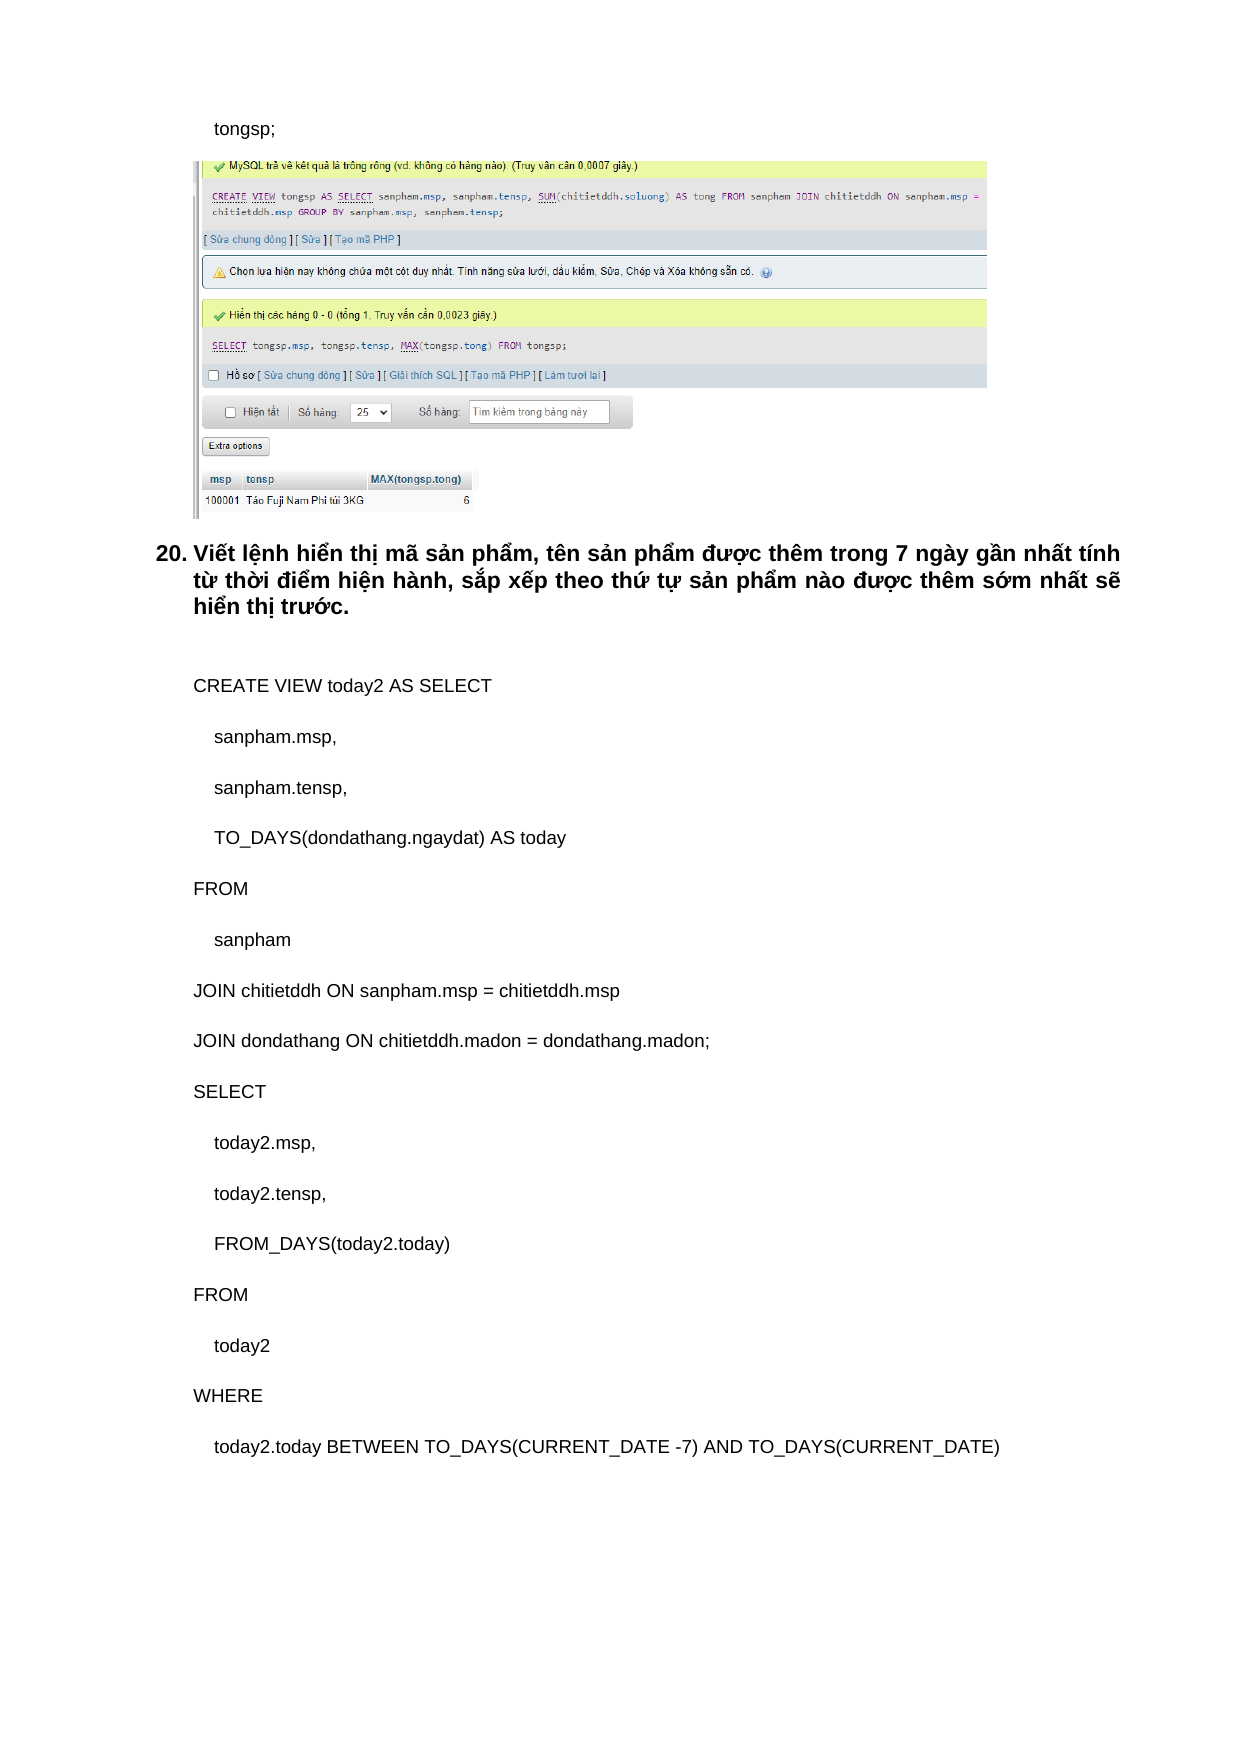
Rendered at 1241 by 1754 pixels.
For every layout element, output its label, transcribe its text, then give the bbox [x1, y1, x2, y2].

text WHERE [193, 1385, 1122, 1407]
text JOIN chitietddh ON sanpham.msp = chitietddh.msp [193, 979, 1122, 1001]
text FROM [193, 1284, 1122, 1305]
text sanpham.tensp, [193, 776, 1122, 798]
text FROM_DAYS(today2.today) [193, 1233, 1122, 1254]
text today2.tensp, [193, 1182, 1122, 1204]
text JOIN dondathang ON chitietddh.madon = dondathang.madon; [193, 1030, 1122, 1052]
text today2 [193, 1334, 1122, 1356]
text FROM [193, 878, 1122, 899]
picture [193, 161, 987, 519]
text today2.msp, [193, 1132, 1122, 1153]
text sanpham.msp, [193, 726, 1122, 747]
text tongsp; [193, 118, 1122, 140]
text sanpham [193, 929, 1122, 950]
text today2.today BETWEEN TO_DAYS(CURRENT_DATE -7) AND TO_DAYS(CURRENT_DATE) [193, 1436, 1122, 1457]
list Viết lệnh hiển thị mã sản phẩm, tên sản phẩm được thêm trong 7 ngày gần nhất tính từ thời điểm hiện hành, sắp xếp theo thứ tự sản phẩm nào được thêm sớm nhất sẽ hiển thị trước. [156, 540, 1122, 619]
text CREATE VIEW today2 AS SELECT [193, 675, 1122, 697]
text TO_DAYS(dondathang.ngaydat) AS today [193, 827, 1122, 849]
text SELECT [193, 1081, 1122, 1102]
